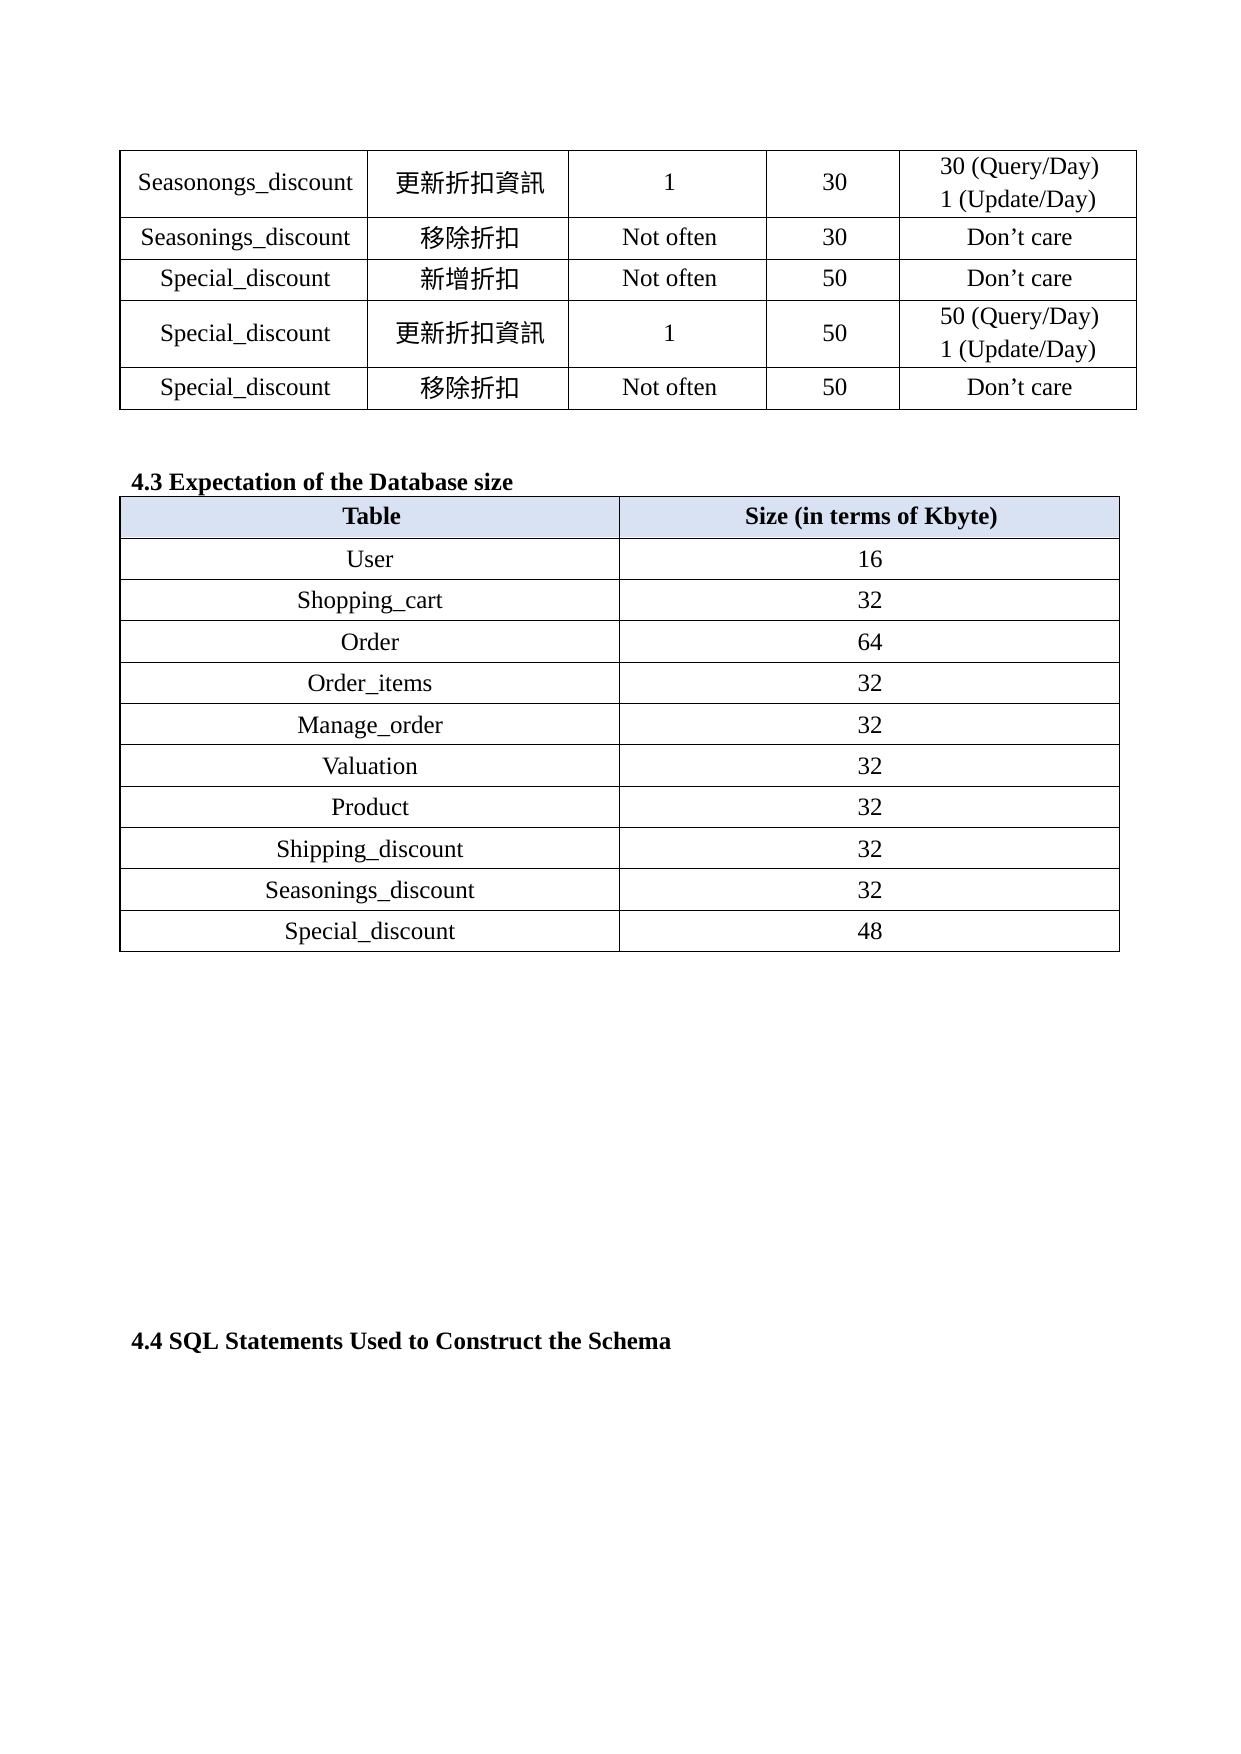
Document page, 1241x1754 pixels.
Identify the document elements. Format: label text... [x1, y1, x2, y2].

table_cell 50 [767, 301, 899, 367]
table_cell 32 [620, 704, 1119, 744]
table_cell 更新折扣資訊 [368, 301, 568, 367]
table_cell 1 [569, 301, 766, 367]
table_header Size (in terms of Kbyte) [620, 497, 1119, 537]
table_cell Special_discount [121, 368, 367, 409]
table_cell Not often [569, 260, 766, 300]
table_cell 32 [620, 828, 1119, 868]
table_cell 48 [620, 911, 1119, 951]
table_cell 1 [569, 151, 766, 217]
table_cell 32 [620, 869, 1119, 910]
table_cell Manage_order [121, 704, 619, 744]
table_cell Don’t care [900, 368, 1136, 409]
table_cell Seasonongs_discount [121, 151, 367, 217]
table_cell 50 (Query/Day) 1 (Update/Day) [900, 301, 1136, 367]
table_cell Special_discount [121, 260, 367, 300]
table_cell 移除折扣 [368, 218, 568, 259]
table_header Table [121, 497, 619, 537]
table_cell 50 [767, 260, 899, 300]
table_cell Seasonings_discount [121, 869, 619, 910]
table_cell 32 [620, 663, 1119, 703]
table_cell 30 (Query/Day) 1 (Update/Day) [900, 151, 1136, 217]
table_cell Special_discount [121, 911, 619, 951]
subtitle 4.3 Expectation of the Database size [131, 467, 1125, 496]
table_cell Order_items [121, 663, 619, 703]
table_cell 32 [620, 745, 1119, 786]
table_cell 更新折扣資訊 [368, 151, 568, 217]
table_cell Special_discount [121, 301, 367, 367]
table_cell Don’t care [900, 260, 1136, 300]
table_cell 64 [620, 621, 1119, 662]
table_cell Don’t care [900, 218, 1136, 259]
table_cell Product [121, 787, 619, 827]
table_cell 32 [620, 580, 1119, 620]
table_cell 30 [767, 218, 899, 259]
table_cell 移除折扣 [368, 368, 568, 409]
table_cell Not often [569, 368, 766, 409]
table_cell Shipping_discount [121, 828, 619, 868]
table_cell Valuation [121, 745, 619, 786]
table_cell Order [121, 621, 619, 662]
subtitle 4.4 SQL Statements Used to Construct the Schema [131, 1326, 1125, 1354]
table_cell 新增折扣 [368, 260, 568, 300]
table_cell 16 [620, 539, 1119, 579]
table_cell Not often [569, 218, 766, 259]
table_cell 50 [767, 368, 899, 409]
table_cell 30 [767, 151, 899, 217]
table_cell 32 [620, 787, 1119, 827]
table_cell Seasonings_discount [121, 218, 367, 259]
table_cell Shopping_cart [121, 580, 619, 620]
table_cell User [121, 539, 619, 579]
